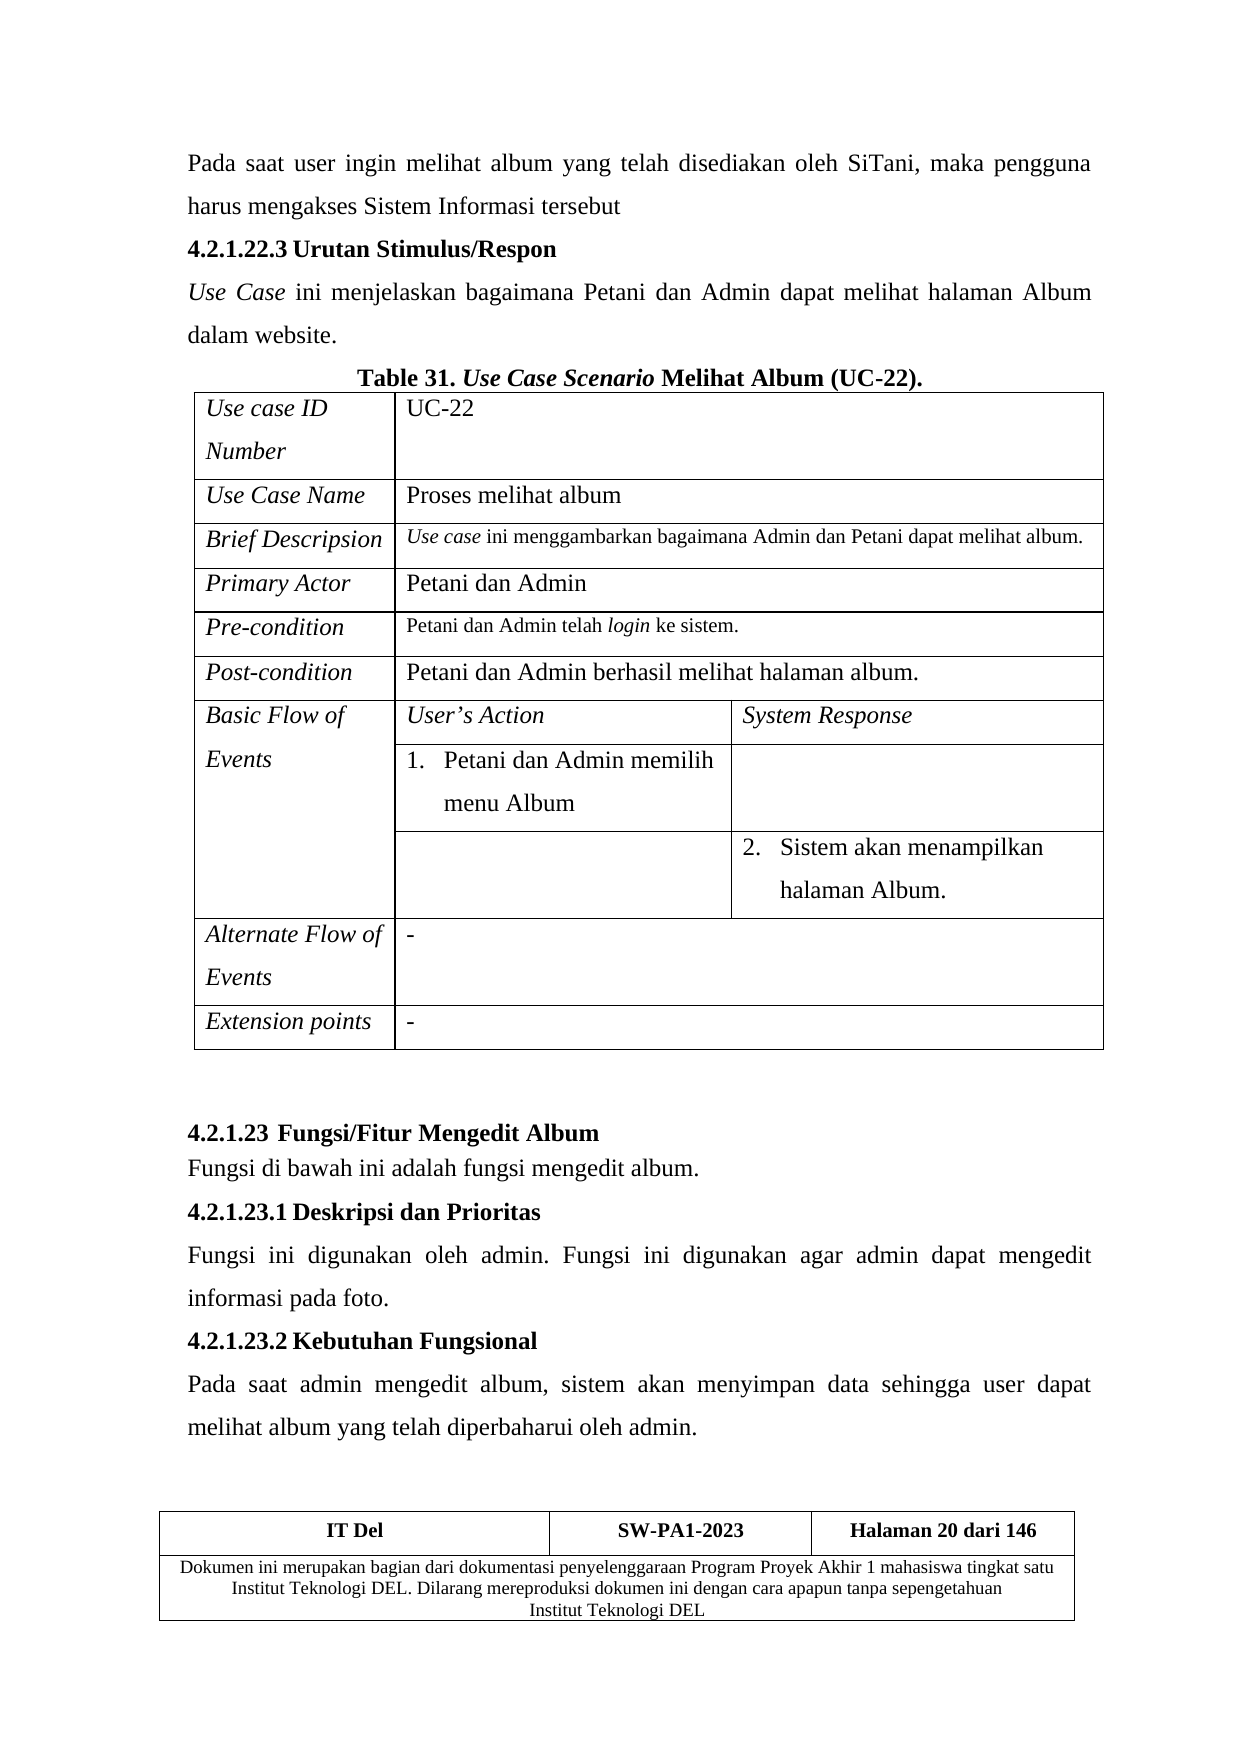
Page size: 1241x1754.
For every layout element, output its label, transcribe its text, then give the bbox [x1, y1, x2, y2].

table_cell Petani dan Admin [396, 569, 1103, 611]
table_cell Pre-condition [195, 613, 394, 656]
text Fungsi di bawah ini adalah fungsi mengedit album. [187, 1153, 1092, 1182]
table_cell [396, 832, 731, 918]
table_cell Post-condition [195, 657, 394, 699]
table_cell Sistem akan menampilkan halaman Album. [732, 832, 1103, 918]
table_cell User’s Action [396, 701, 731, 744]
list Urutan Stimulus/Respon [187, 234, 1092, 263]
table_cell System Response [732, 701, 1103, 744]
text Use Case ini menjelaskan bagaimana Petani dan Admin dapat melihat halaman Album dalam website. [187, 277, 1092, 349]
table_cell Extension points [195, 1006, 394, 1049]
table_cell Basic Flow of Events [195, 701, 394, 918]
table_cell Primary Actor [195, 569, 394, 611]
text Pada saat admin mengedit album, sistem akan menyimpan data sehingga user dapat melihat album yang telah diperbaharui oleh admin. [187, 1369, 1092, 1441]
table_cell Use case ini menggambarkan bagaimana Admin dan Petani dapat melihat album. [396, 524, 1103, 567]
table_header Use case ID Number [195, 393, 394, 479]
table_cell - [396, 919, 1103, 1005]
table_cell Petani dan Admin berhasil melihat halaman album. [396, 657, 1103, 699]
list Kebutuhan Fungsional [187, 1326, 1092, 1355]
table_cell [732, 745, 1103, 831]
subtitle Fungsi/Fitur Mengedit Album [187, 1118, 1092, 1147]
table_header UC-22 [396, 393, 1103, 479]
text Fungsi ini digunakan oleh admin. Fungsi ini digunakan agar admin dapat mengedit informasi pada foto. [187, 1240, 1092, 1312]
text Pada saat user ingin melihat album yang telah disediakan oleh SiTani, maka pengguna harus mengakses Sistem Informasi tersebut [187, 148, 1092, 219]
list Deskripsi dan Prioritas [187, 1197, 1092, 1225]
table_cell Brief Descripsion [195, 524, 394, 567]
table_cell Proses melihat album [396, 480, 1103, 523]
table_cell - [396, 1006, 1103, 1049]
table_cell Petani dan Admin telah login ke sistem. [396, 613, 1103, 656]
table_cell Alternate Flow of Events [195, 919, 394, 1005]
text Table 31. Use Case Scenario Melihat Album (UC-22). [187, 363, 1092, 392]
table_cell Use Case Name [195, 480, 394, 523]
table_cell Petani dan Admin memilih menu Album [396, 745, 731, 831]
